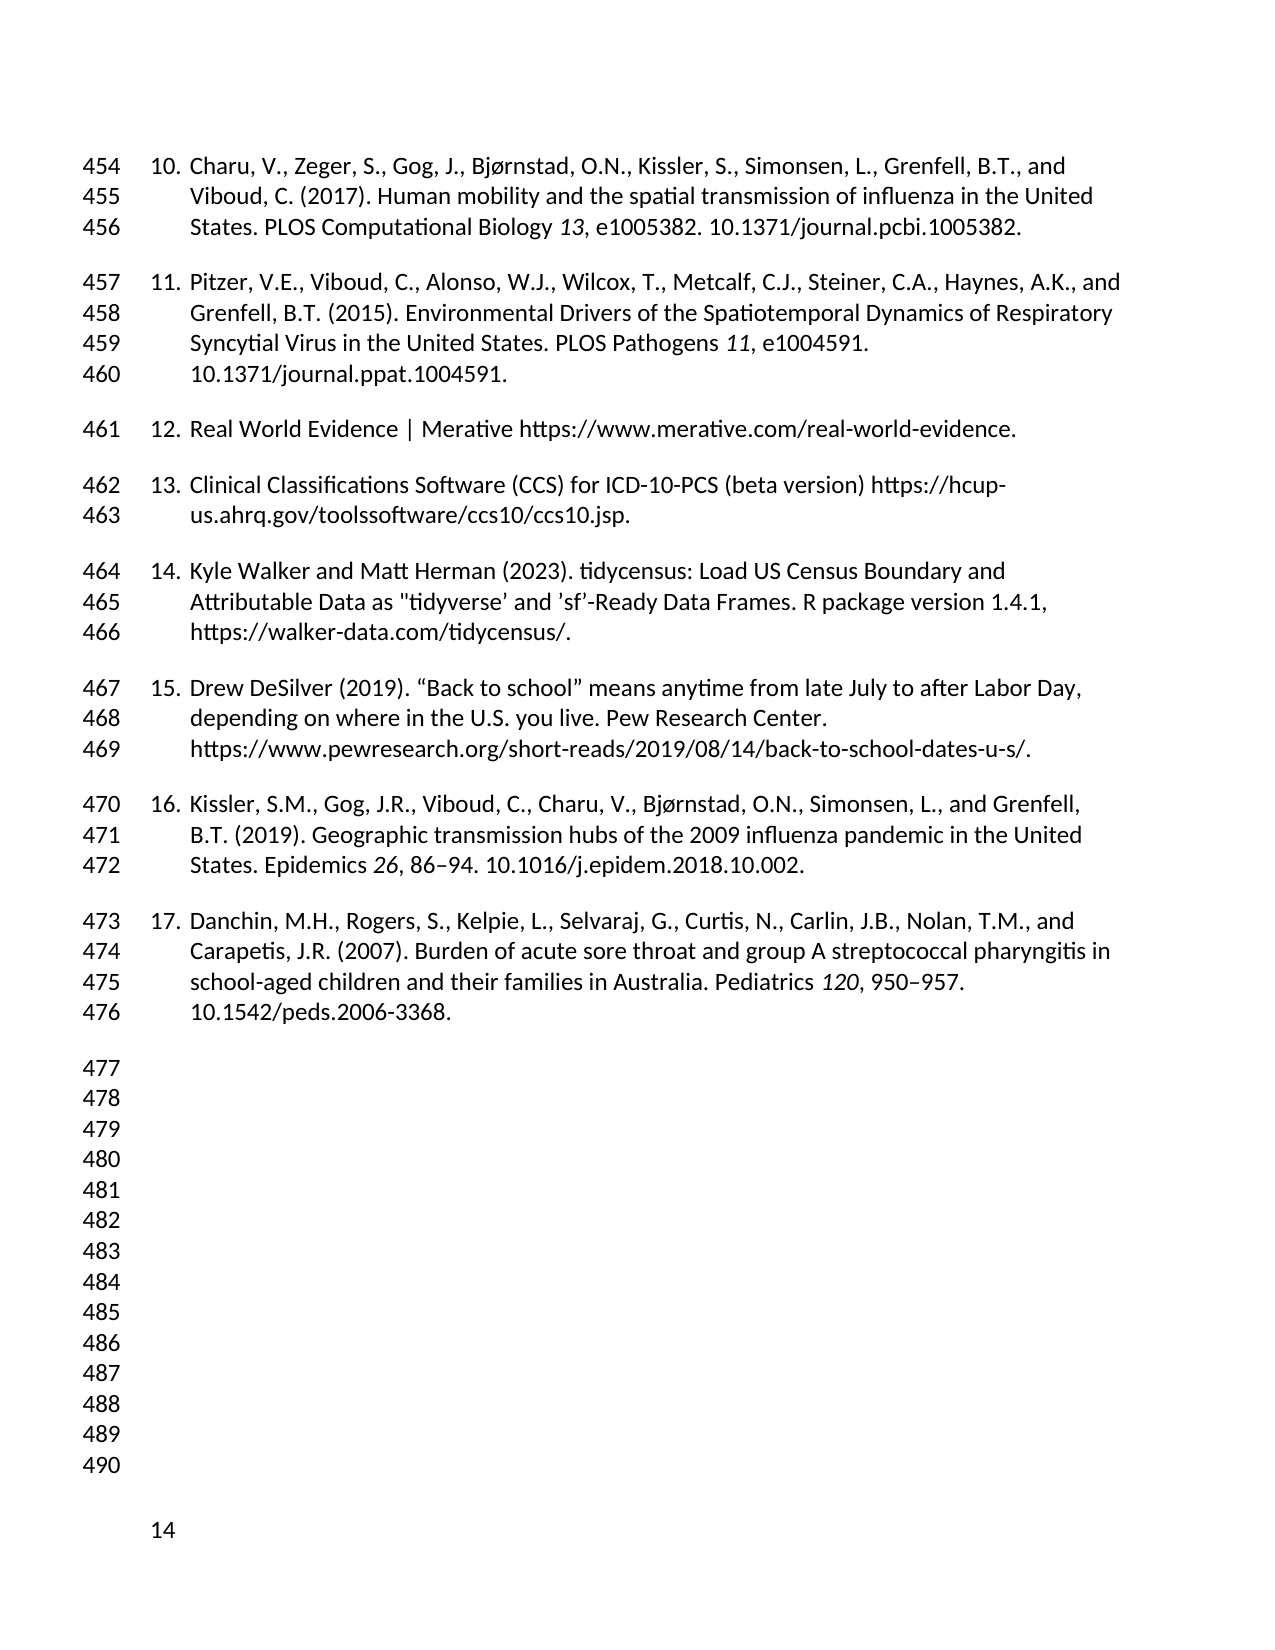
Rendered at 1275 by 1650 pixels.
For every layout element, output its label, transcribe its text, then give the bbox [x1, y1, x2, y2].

text 13. Clinical Classifications Software (CCS) for ICD-10-PCS (beta version) https://hcup-us.ahrq.gov/toolssoftware/ccs10/ccs10.jsp. [150, 469, 1125, 530]
text 16. Kissler, S.M., Gog, J.R., Viboud, C., Charu, V., Bjørnstad, O.N., Simonsen, L., and Grenfell, B.T. (2019). Geographic transmission hubs of the 2009 influenza pandemic in the United States. Epidemics 26, 86–94. 10.1016/j.epidem.2018.10.002. [150, 788, 1125, 880]
text 12. Real World Evidence | Merative https://www.merative.com/real-world-evidence. [150, 414, 1125, 444]
text 10. Charu, V., Zeger, S., Gog, J., Bjørnstad, O.N., Kissler, S., Simonsen, L., Grenfell, B.T., and Viboud, C. (2017). Human mobility and the spatial transmission of influenza in the United States. PLOS Computational Biology 13, e1005382. 10.1371/journal.pcbi.1005382. [150, 150, 1125, 242]
text 11. Pitzer, V.E., Viboud, C., Alonso, W.J., Wilcox, T., Metcalf, C.J., Steiner, C.A., Haynes, A.K., and Grenfell, B.T. (2015). Environmental Drivers of the Spatiotemporal Dynamics of Respiratory Syncytial Virus in the United States. PLOS Pathogens 11, e1004591. 10.1371/journal.ppat.1004591. [150, 267, 1125, 389]
text 17. Danchin, M.H., Rogers, S., Kelpie, L., Selvaraj, G., Curtis, N., Carlin, J.B., Nolan, T.M., and Carapetis, J.R. (2007). Burden of acute sore throat and group A streptococcal pharyngitis in school-aged children and their families in Australia. Pediatrics 120, 950–957. 10.1542/peds.2006-3368. [150, 905, 1125, 1027]
text 14. Kyle Walker and Matt Herman (2023). tidycensus: Load US Census Boundary and Attributable Data as "tidyverse’ and ’sf’-Ready Data Frames. R package version 1.4.1, https://walker-data.com/tidycensus/. [150, 555, 1125, 647]
text 15. Drew DeSilver (2019). “Back to school” means anytime from late July to after Labor Day, depending on where in the U.S. you live. Pew Research Center. https://www.pewresearch.org/short-reads/2019/08/14/back-to-school-dates-u-s/. [150, 672, 1125, 763]
